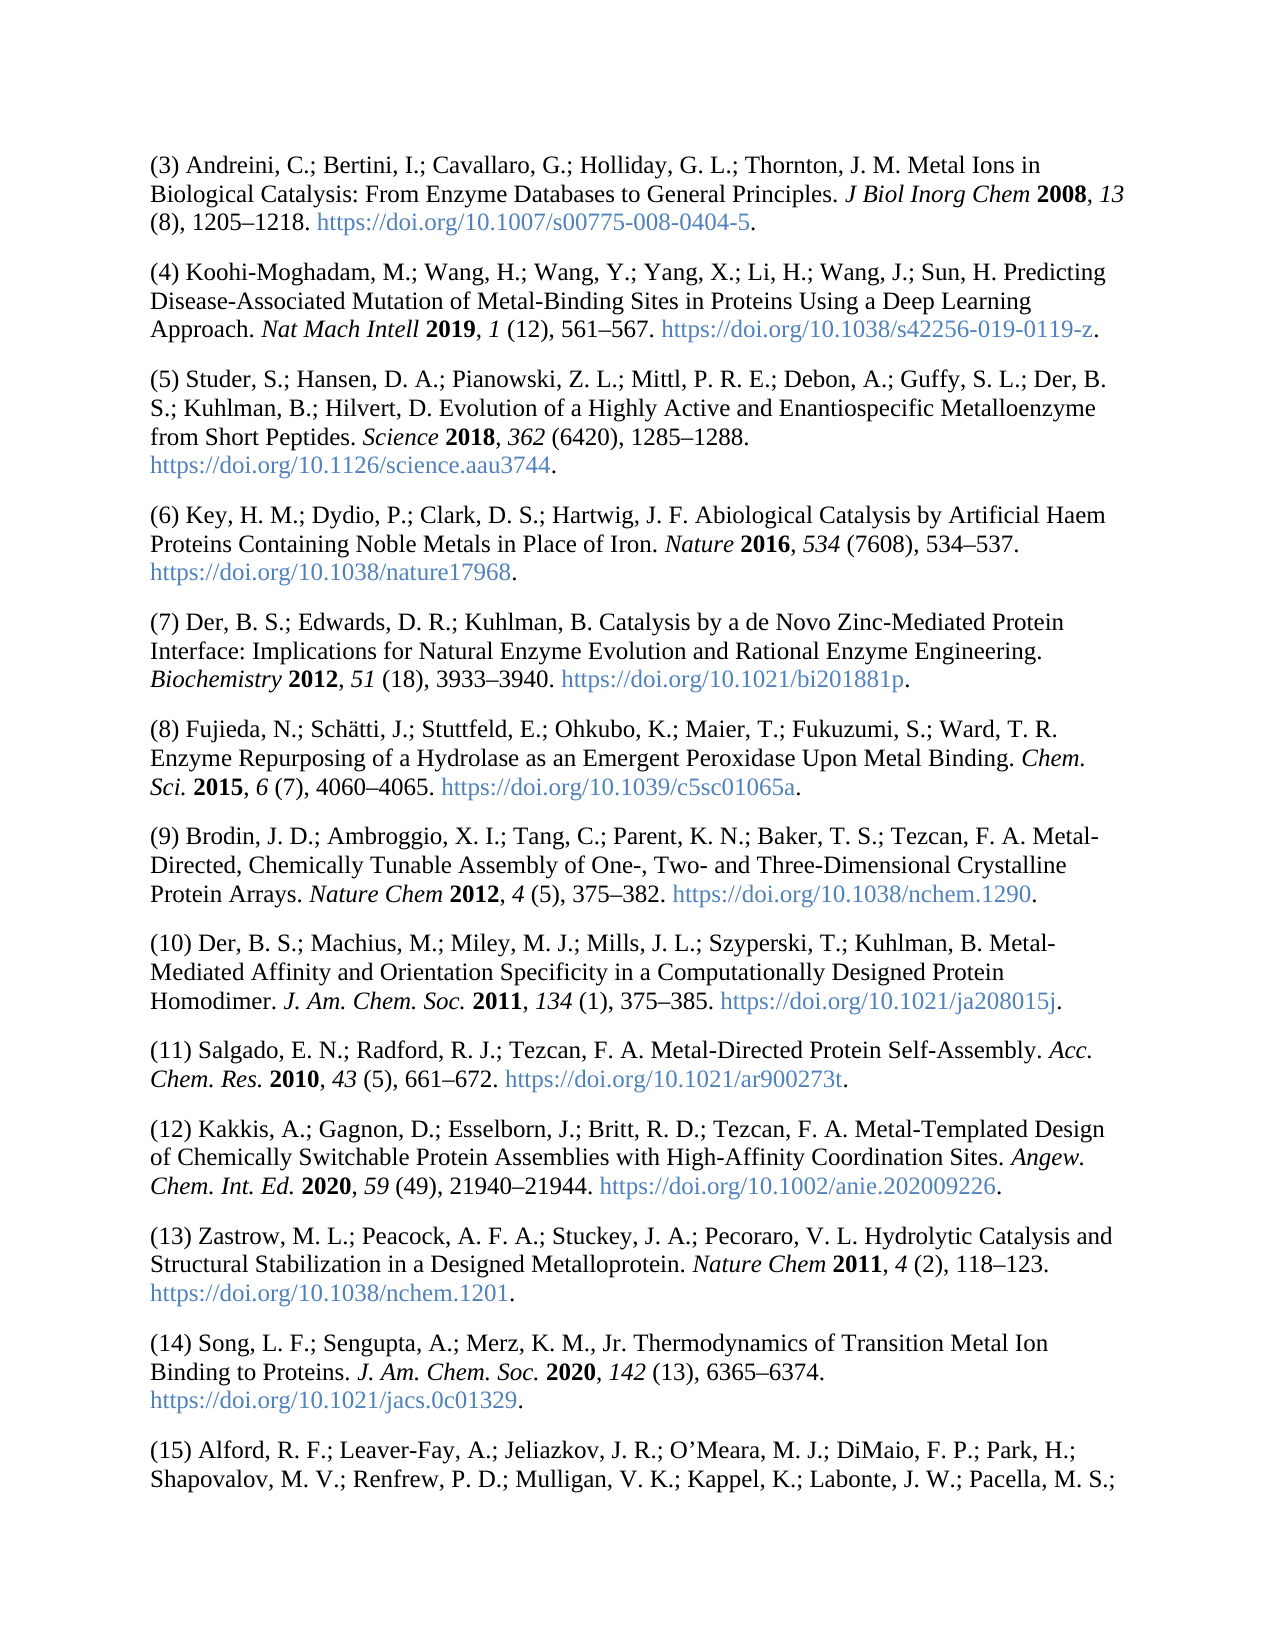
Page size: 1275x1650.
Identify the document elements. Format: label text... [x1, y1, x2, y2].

text (14) Song, L. F.; Sengupta, A.; Merz, K. M., Jr. Thermodynamics of Transition Metal Ion Binding to Proteins. J. Am. Chem. Soc. 2020, 142 (13), 6365–6374. https://doi.org/10.1021/jacs.0c01329. [150, 1328, 1125, 1414]
text (13) Zastrow, M. L.; Peacock, A. F. A.; Stuckey, J. A.; Pecoraro, V. L. Hydrolytic Catalysis and Structural Stabilization in a Designed Metalloprotein. Nature Chem 2011, 4 (2), 118–123. https://doi.org/10.1038/nchem.1201. [150, 1221, 1125, 1307]
text (9) Brodin, J. D.; Ambroggio, X. I.; Tang, C.; Parent, K. N.; Baker, T. S.; Tezcan, F. A. Metal-Directed, Chemically Tunable Assembly of One-, Two- and Three-Dimensional Crystalline Protein Arrays. Nature Chem 2012, 4 (5), 375–382. https://doi.org/10.1038/nchem.1290. [150, 821, 1125, 907]
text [150, 1435, 1125, 1492]
text (7) Der, B. S.; Edwards, D. R.; Kuhlman, B. Catalysis by a de Novo Zinc-Mediated Protein Interface: Implications for Natural Enzyme Evolution and Rational Enzyme Engineering. Biochemistry 2012, 51 (18), 3933–3940. https://doi.org/10.1021/bi201881p. [150, 607, 1125, 693]
text (3) Andreini, C.; Bertini, I.; Cavallaro, G.; Holliday, G. L.; Thornton, J. M. Metal Ions in Biological Catalysis: From Enzyme Databases to General Principles. J Biol Inorg Chem 2008, 13 (8), 1205–1218. https://doi.org/10.1007/s00775-008-0404-5. [150, 150, 1125, 236]
text (8) Fujieda, N.; Schätti, J.; Stuttfeld, E.; Ohkubo, K.; Maier, T.; Fukuzumi, S.; Ward, T. R. Enzyme Repurposing of a Hydrolase as an Emergent Peroxidase Upon Metal Binding. Chem. Sci. 2015, 6 (7), 4060–4065. https://doi.org/10.1039/c5sc01065a. [150, 714, 1125, 800]
text (12) Kakkis, A.; Gagnon, D.; Esselborn, J.; Britt, R. D.; Tezcan, F. A. Metal‐Templated Design of Chemically Switchable Protein Assemblies with High‐Affinity Coordination Sites. Angew. Chem. Int. Ed. 2020, 59 (49), 21940–21944. https://doi.org/10.1002/anie.202009226. [150, 1114, 1125, 1200]
text (5) Studer, S.; Hansen, D. A.; Pianowski, Z. L.; Mittl, P. R. E.; Debon, A.; Guffy, S. L.; Der, B. S.; Kuhlman, B.; Hilvert, D. Evolution of a Highly Active and Enantiospecific Metalloenzyme from Short Peptides. Science 2018, 362 (6420), 1285–1288. https://doi.org/10.1126/science.aau3744. [150, 364, 1125, 479]
text (10) Der, B. S.; Machius, M.; Miley, M. J.; Mills, J. L.; Szyperski, T.; Kuhlman, B. Metal-Mediated Affinity and Orientation Specificity in a Computationally Designed Protein Homodimer. J. Am. Chem. Soc. 2011, 134 (1), 375–385. https://doi.org/10.1021/ja208015j. [150, 928, 1125, 1014]
text (4) Koohi-Moghadam, M.; Wang, H.; Wang, Y.; Yang, X.; Li, H.; Wang, J.; Sun, H. Predicting Disease-Associated Mutation of Metal-Binding Sites in Proteins Using a Deep Learning Approach. Nat Mach Intell 2019, 1 (12), 561–567. https://doi.org/10.1038/s42256-019-0119-z. [150, 257, 1125, 343]
text (11) Salgado, E. N.; Radford, R. J.; Tezcan, F. A. Metal-Directed Protein Self-Assembly. Acc. Chem. Res. 2010, 43 (5), 661–672. https://doi.org/10.1021/ar900273t. [150, 1035, 1125, 1093]
text (6) Key, H. M.; Dydio, P.; Clark, D. S.; Hartwig, J. F. Abiological Catalysis by Artificial Haem Proteins Containing Noble Metals in Place of Iron. Nature 2016, 534 (7608), 534–537. https://doi.org/10.1038/nature17968. [150, 500, 1125, 586]
